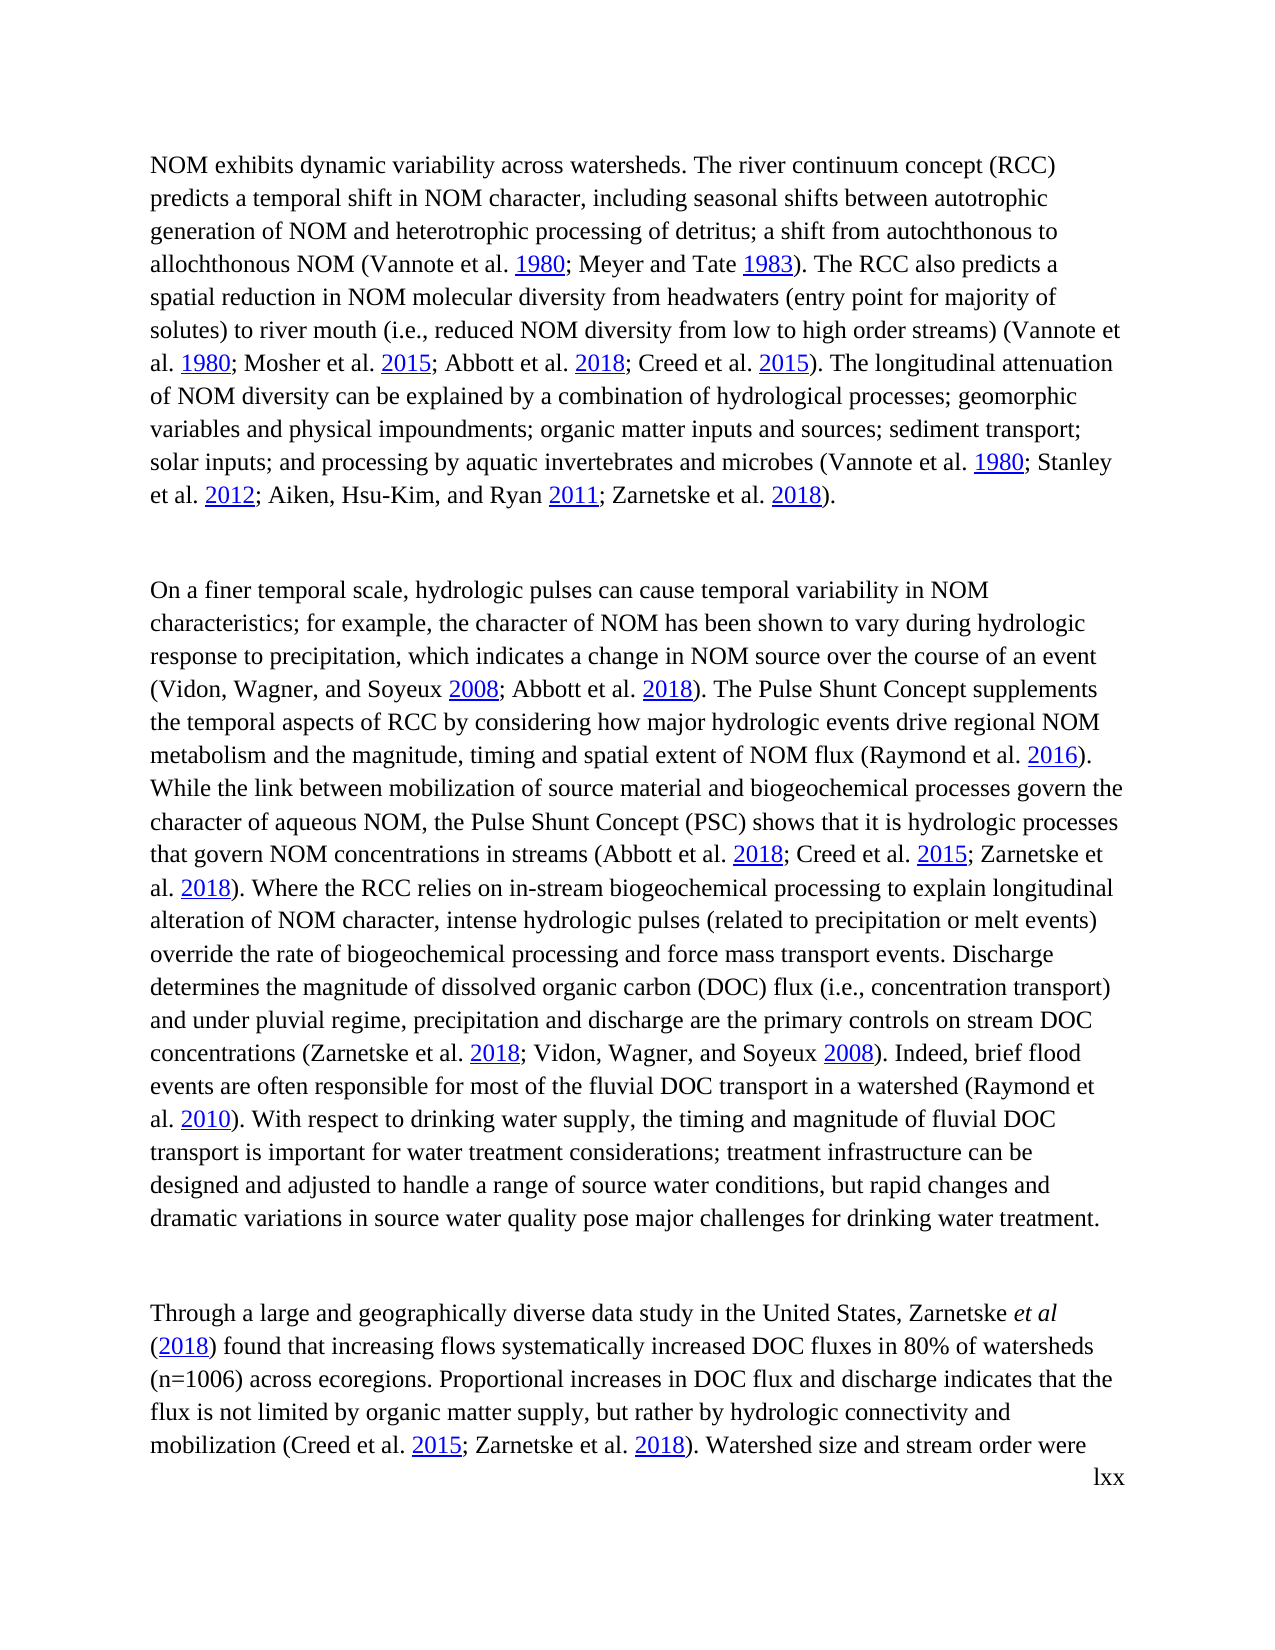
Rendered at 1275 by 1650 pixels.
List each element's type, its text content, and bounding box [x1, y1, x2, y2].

text On a finer temporal scale, hydrologic pulses can cause temporal variability in NOM characteristics; for example, the character of NOM has been shown to vary during hydrologic response to precipitation, which indicates a change in NOM source over the course of an event (Vidon, Wagner, and Soyeux 2008; Abbott et al. 2018). The Pulse Shunt Concept supplements the temporal aspects of RCC by considering how major hydrologic events drive regional NOM metabolism and the magnitude, timing and spatial extent of NOM flux (Raymond et al. 2016). While the link between mobilization of source material and biogeochemical processes govern the character of aqueous NOM, the Pulse Shunt Concept (PSC) shows that it is hydrologic processes that govern NOM concentrations in streams (Abbott et al. 2018; Creed et al. 2015; Zarnetske et al. 2018). Where the RCC relies on in-stream biogeochemical processing to explain longitudinal alteration of NOM character, intense hydrologic pulses (related to precipitation or melt events) override the rate of biogeochemical processing and force mass transport events. Discharge determines the magnitude of dissolved organic carbon (DOC) flux (i.e., concentration transport) and under pluvial regime, precipitation and discharge are the primary controls on stream DOC concentrations (Zarnetske et al. 2018; Vidon, Wagner, and Soyeux 2008). Indeed, brief flood events are often responsible for most of the fluvial DOC transport in a watershed (Raymond et al. 2010). With respect to drinking water supply, the timing and magnitude of fluvial DOC transport is important for water treatment considerations; treatment infrastructure can be designed and adjusted to handle a range of source water conditions, but rapid changes and dramatic variations in source water quality pose major challenges for drinking water treatment. [150, 575, 1125, 1232]
text NOM exhibits dynamic variability across watersheds. The river continuum concept (RCC) predicts a temporal shift in NOM character, including seasonal shifts between autotrophic generation of NOM and heterotrophic processing of detritus; a shift from autochthonous to allochthonous NOM (Vannote et al. 1980; Meyer and Tate 1983). The RCC also predicts a spatial reduction in NOM molecular diversity from headwaters (entry point for majority of solutes) to river mouth (i.e., reduced NOM diversity from low to high order streams) (Vannote et al. 1980; Mosher et al. 2015; Abbott et al. 2018; Creed et al. 2015). The longitudinal attenuation of NOM diversity can be explained by a combination of hydrological processes; geomorphic variables and physical impoundments; organic matter inputs and sources; sediment transport; solar inputs; and processing by aquatic invertebrates and microbes (Vannote et al. 1980; Stanley et al. 2012; Aiken, Hsu-Kim, and Ryan 2011; Zarnetske et al. 2018). [150, 150, 1125, 509]
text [150, 1298, 1125, 1459]
